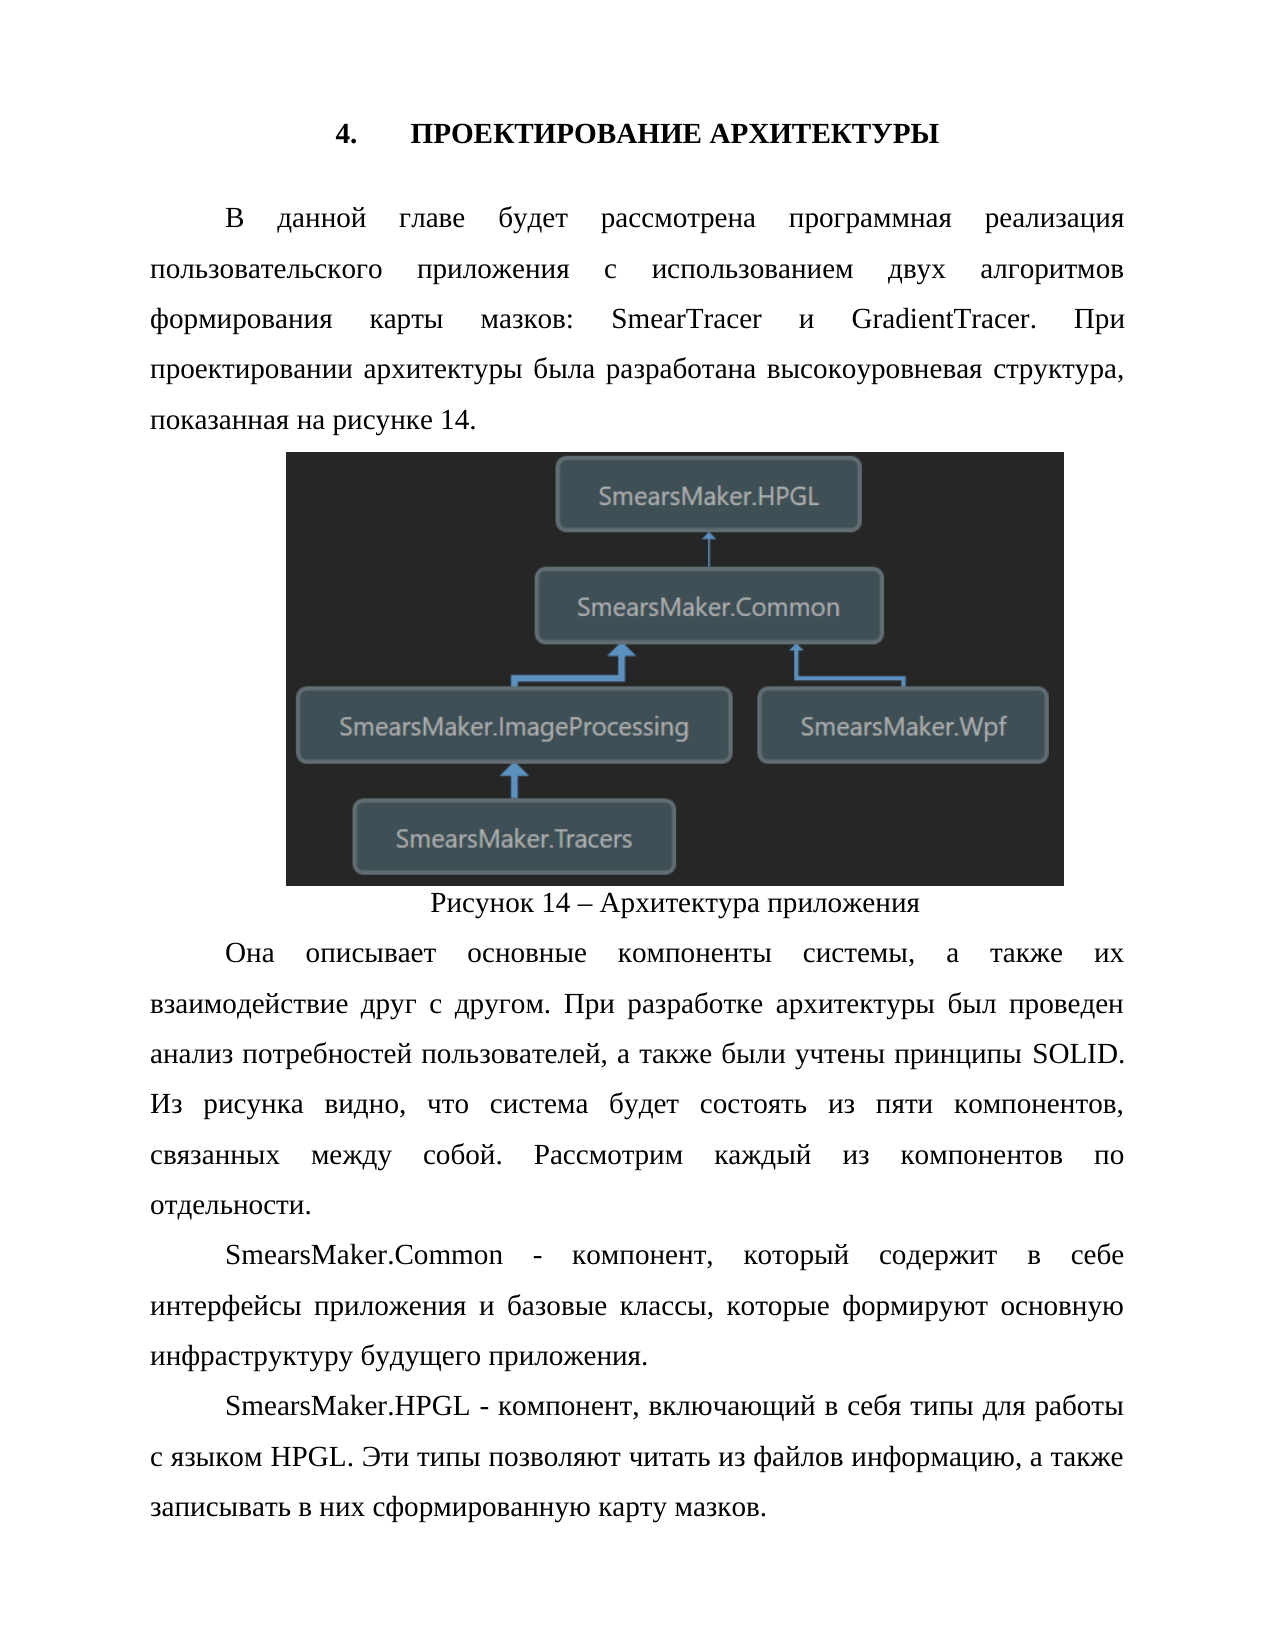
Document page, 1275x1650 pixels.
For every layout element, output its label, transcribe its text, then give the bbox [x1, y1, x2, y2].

text SmearsMaker.Common - компонент, который содержит в себе интерфейсы приложения и базовые классы, которые формируют основную инфраструктуру будущего приложения. [150, 1237, 1125, 1372]
text Рисунок 14 – Архитектура приложения [150, 885, 1125, 919]
text В данной главе будет рассмотрена программная реализация пользовательского приложения с использованием двух алгоритмов формирования карты мазков: SmearTracer и GradientTracer. При проектировании архитектуры была разработана высокоуровневая структура, показанная на рисунке 14. [150, 201, 1125, 435]
text SmearsMaker.HPGL - компонент, включающий в себя типы для работы с языком HPGL. Эти типы позволяют читать из файлов информацию, а также записывать в них сформированную карту мазков. [150, 1388, 1125, 1523]
picture [286, 452, 1064, 886]
subtitle ПРОЕКТИРОВАНИЕ АРХИТЕКТУРЫ [150, 117, 1125, 150]
text Она описывает основные компоненты системы, а также их взаимодействие друг с другом. При разработке архитектуры был проведен анализ потребностей пользователей, а также были учтены принципы SOLID. Из рисунка видно, что система будет состоять из пяти компонентов, связанных между собой. Рассмотрим каждый из компонентов по отдельности. [150, 936, 1125, 1221]
